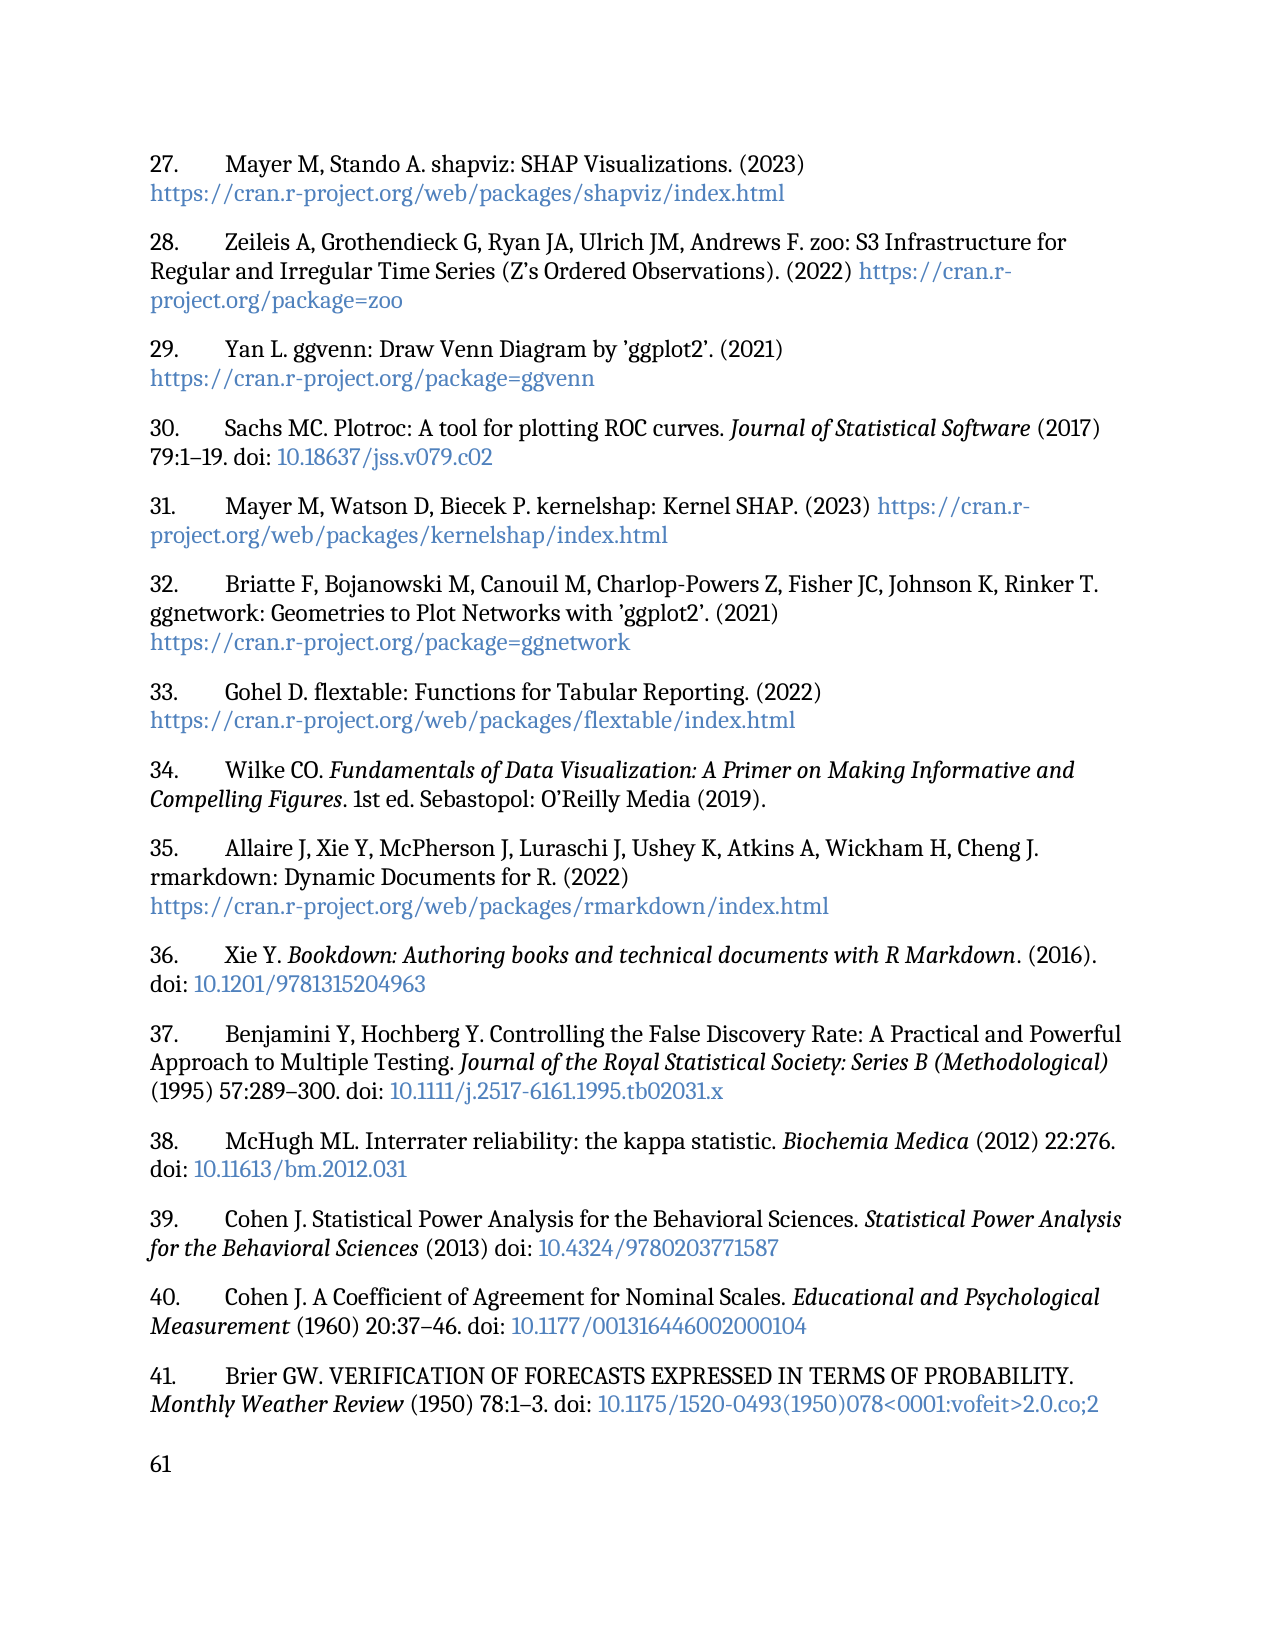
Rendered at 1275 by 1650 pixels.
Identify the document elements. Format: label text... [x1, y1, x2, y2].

text 32. Briatte F, Bojanowski M, Canouil M, Charlop-Powers Z, Fisher JC, Johnson K, Rinker T. ggnetwork: Geometries to Plot Networks with ’ggplot2’. (2021) https://cran.r-project.org/package=ggnetwork [150, 570, 1125, 657]
text 40. Cohen J. A Coefficient of Agreement for Nominal Scales. Educational and Psychological Measurement (1960) 20:37–46. doi: 10.1177/001316446002000104 [150, 1283, 1125, 1341]
text 39. Cohen J. Statistical Power Analysis for the Behavioral Sciences. Statistical Power Analysis for the Behavioral Sciences (2013) doi: 10.4324/9780203771587 [150, 1205, 1125, 1262]
text 38. McHugh ML. Interrater reliability: the kappa statistic. Biochemia Medica (2012) 22:276. doi: 10.11613/bm.2012.031 [150, 1127, 1125, 1184]
text 27. Mayer M, Stando A. shapviz: SHAP Visualizations. (2023) https://cran.r-project.org/web/packages/shapviz/index.html [150, 150, 1125, 207]
text 29. Yan L. ggvenn: Draw Venn Diagram by ’ggplot2’. (2021) https://cran.r-project.org/package=ggvenn [150, 335, 1125, 393]
text 33. Gohel D. flextable: Functions for Tabular Reporting. (2022) https://cran.r-project.org/web/packages/flextable/index.html [150, 677, 1125, 735]
text 41. Brier GW. VERIFICATION OF FORECASTS EXPRESSED IN TERMS OF PROBABILITY. Monthly Weather Review (1950) 78:1–3. doi: 10.1175/1520-0493(1950)078<0001:vofeit>2.0.co;2 [150, 1362, 1125, 1419]
text 28. Zeileis A, Grothendieck G, Ryan JA, Ulrich JM, Andrews F. zoo: S3 Infrastructure for Regular and Irregular Time Series (Z’s Ordered Observations). (2022) https://cran.r-project.org/package=zoo [150, 228, 1125, 314]
text 34. Wilke CO. Fundamentals of Data Visualization: A Primer on Making Informative and Compelling Figures. 1st ed. Sebastopol: O’Reilly Media (2019). [150, 756, 1125, 813]
text 35. Allaire J, Xie Y, McPherson J, Luraschi J, Ushey K, Atkins A, Wickham H, Cheng J. rmarkdown: Dynamic Documents for R. (2022) https://cran.r-project.org/web/packages/rmarkdown/index.html [150, 834, 1125, 920]
text 30. Sachs MC. Plotroc: A tool for plotting ROC curves. Journal of Statistical Software (2017) 79:1–19. doi: 10.18637/jss.v079.c02 [150, 414, 1125, 471]
text 37. Benjamini Y, Hochberg Y. Controlling the False Discovery Rate: A Practical and Powerful Approach to Multiple Testing. Journal of the Royal Statistical Society: Series B (Methodological) (1995) 57:289–300. doi: 10.1111/j.2517-6161.1995.tb02031.x [150, 1019, 1125, 1106]
text 31. Mayer M, Watson D, Biecek P. kernelshap: Kernel SHAP. (2023) https://cran.r-project.org/web/packages/kernelshap/index.html [150, 492, 1125, 549]
text 36. Xie Y. Bookdown: Authoring books and technical documents with R Markdown. (2016). doi: 10.1201/9781315204963 [150, 941, 1125, 999]
